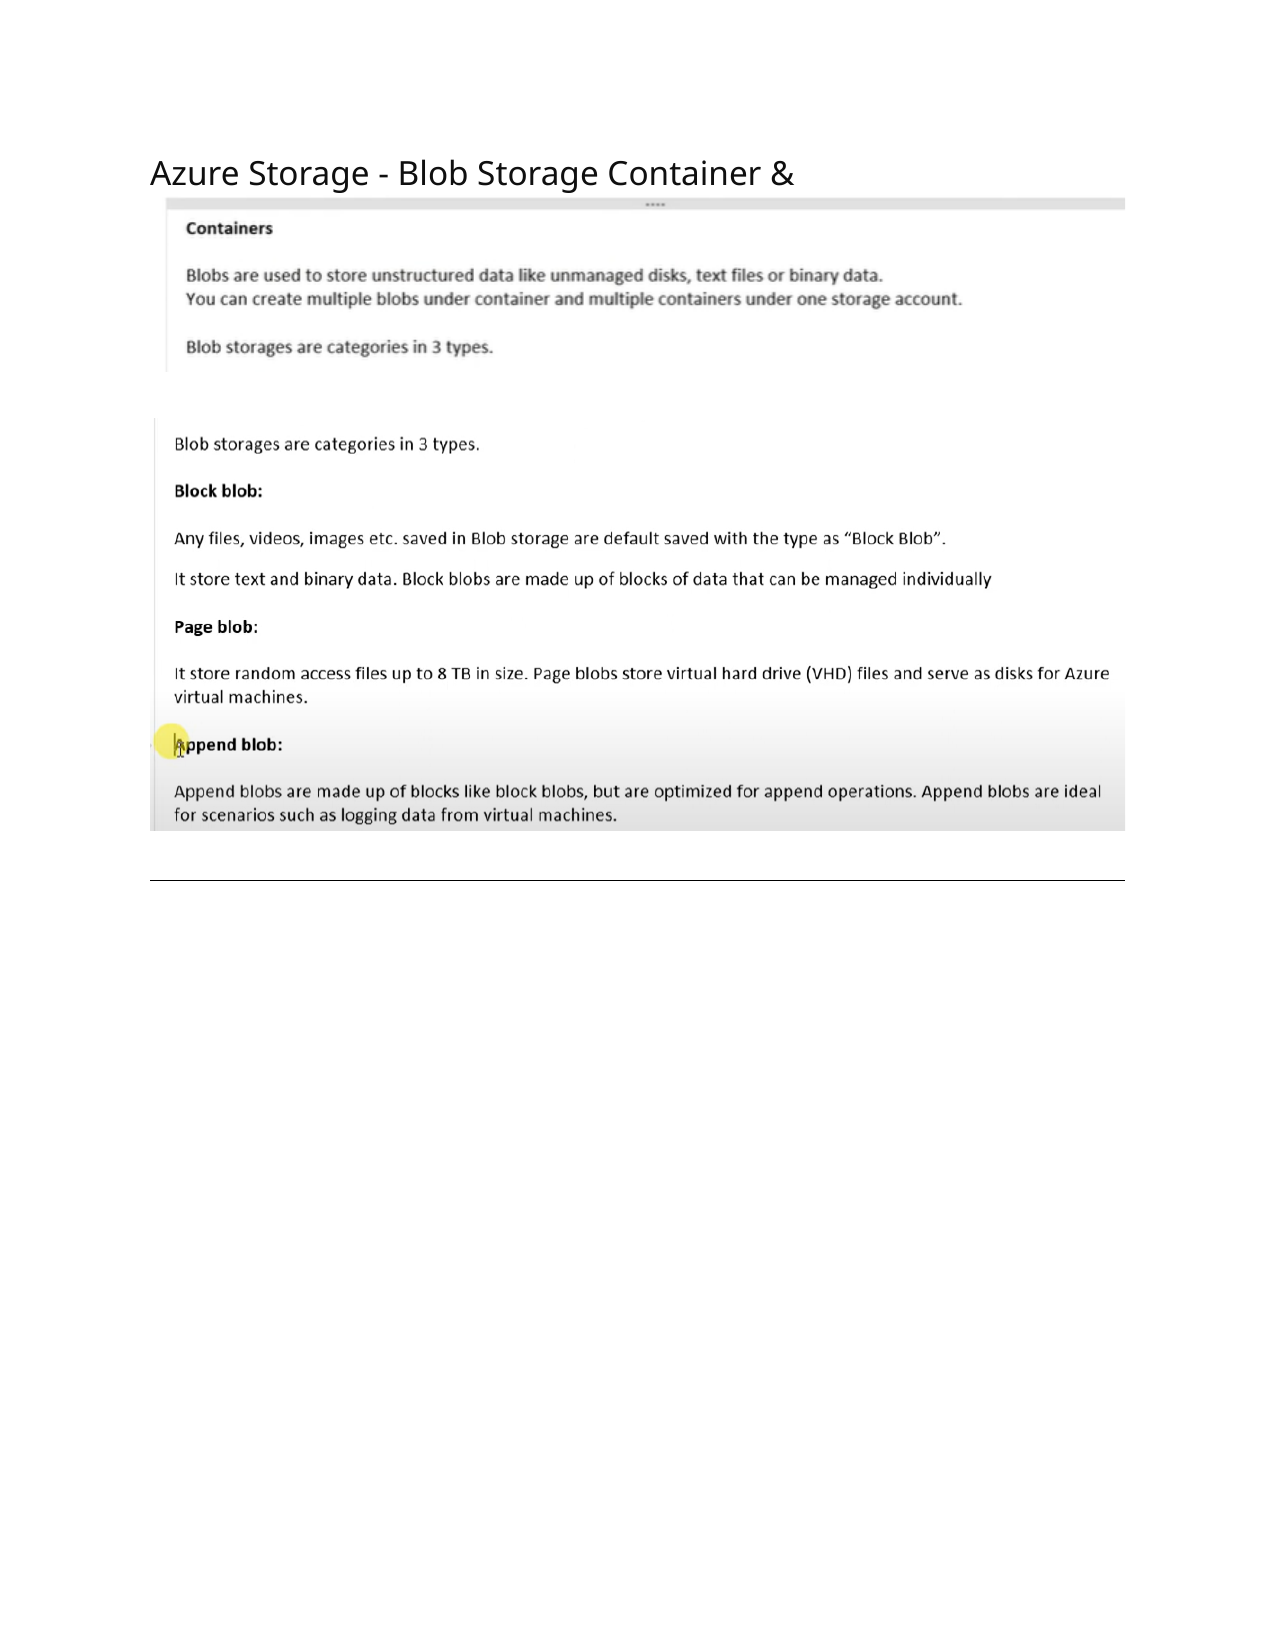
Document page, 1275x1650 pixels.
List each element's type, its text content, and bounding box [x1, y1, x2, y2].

picture [150, 195, 1125, 372]
picture [150, 418, 1125, 831]
subtitle Azure Storage - Blob Storage Container & [150, 150, 1125, 195]
